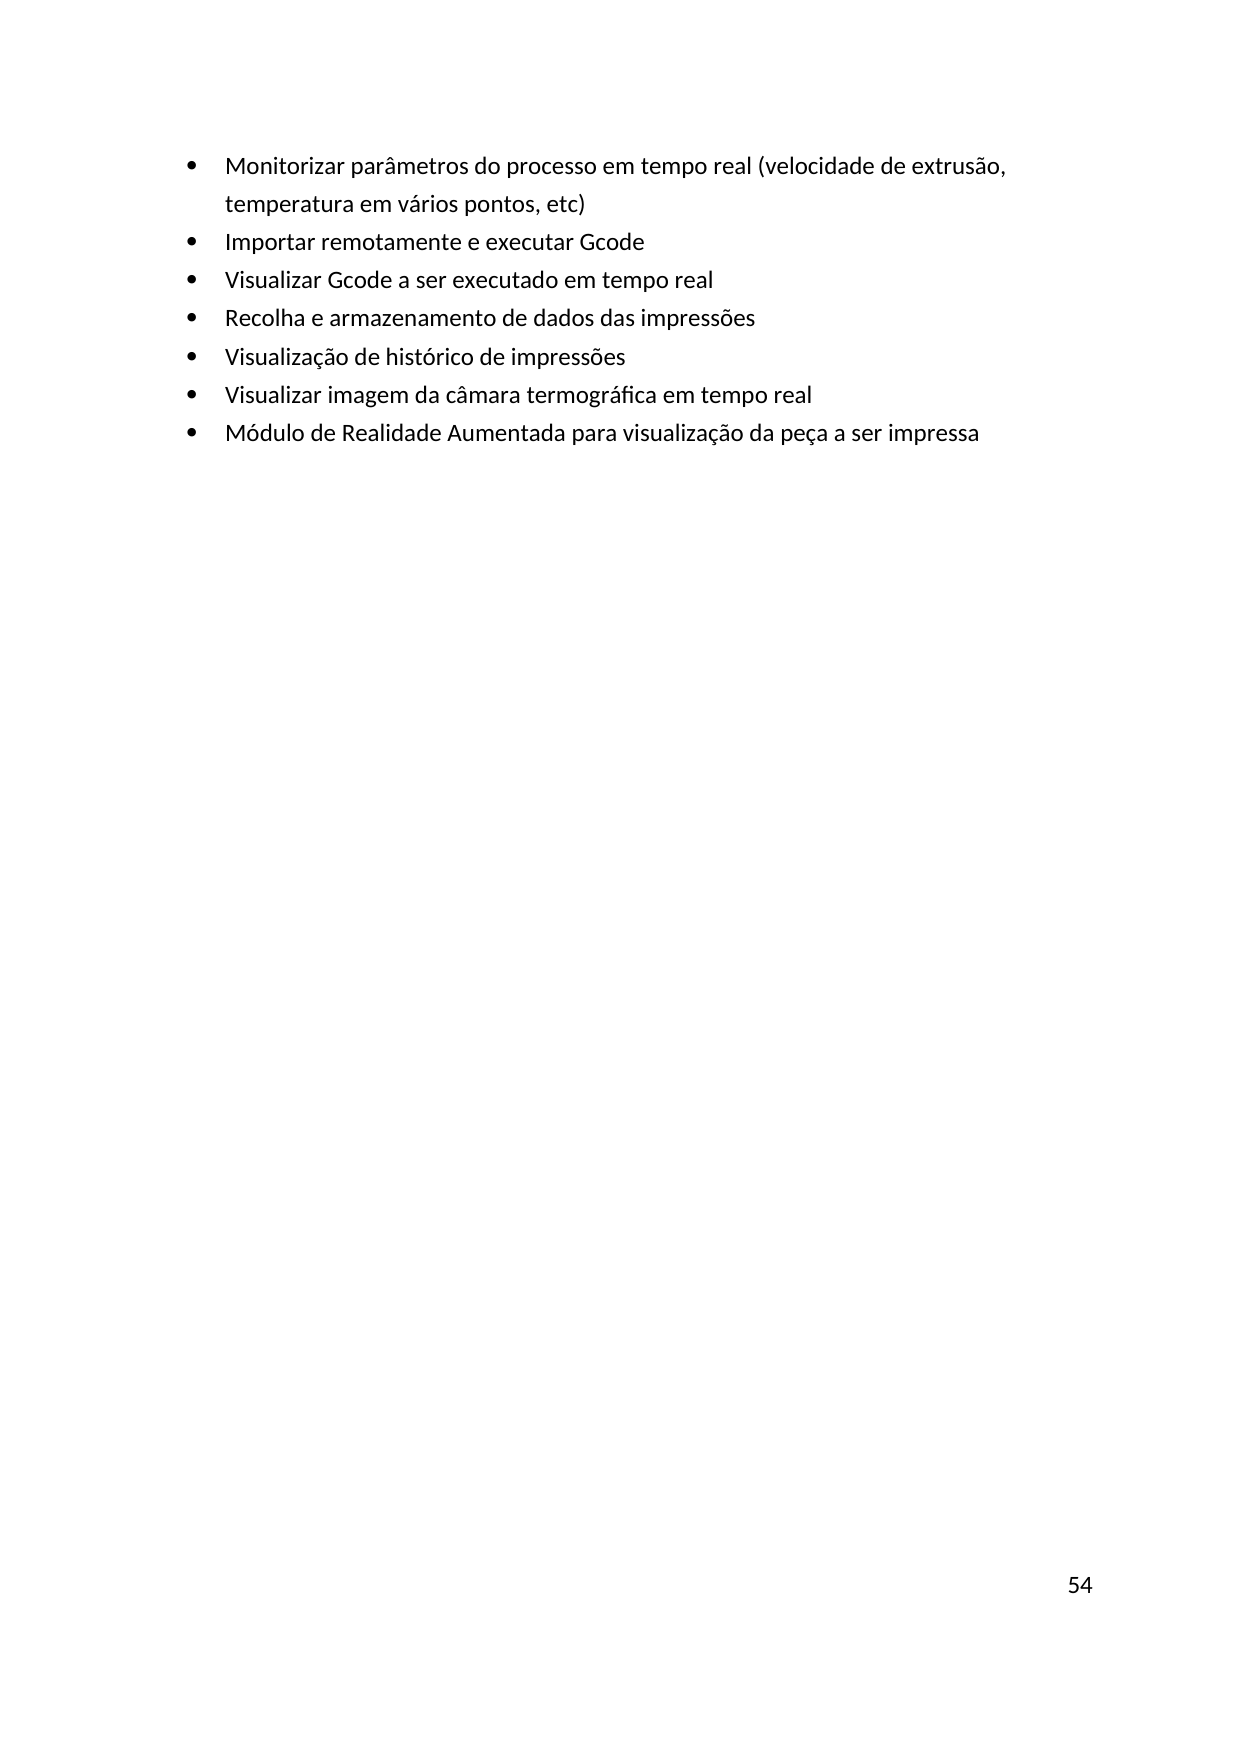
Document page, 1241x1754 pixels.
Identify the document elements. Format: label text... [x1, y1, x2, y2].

list Recolha e armazenamento de dados das impressões [187, 302, 1092, 333]
list Visualizar imagem da câmara termográfica em tempo real [187, 379, 1092, 409]
list Monitorizar parâmetros do processo em tempo real (velocidade de extrusão, temperatura em vários pontos, etc) [187, 150, 1092, 219]
list Visualização de histórico de impressões [187, 341, 1092, 371]
list Módulo de Realidade Aumentada para visualização da peça a ser impressa [187, 417, 1092, 447]
list Visualizar Gcode a ser executado em tempo real [187, 264, 1092, 295]
list Importar remotamente e executar Gcode [187, 226, 1092, 257]
